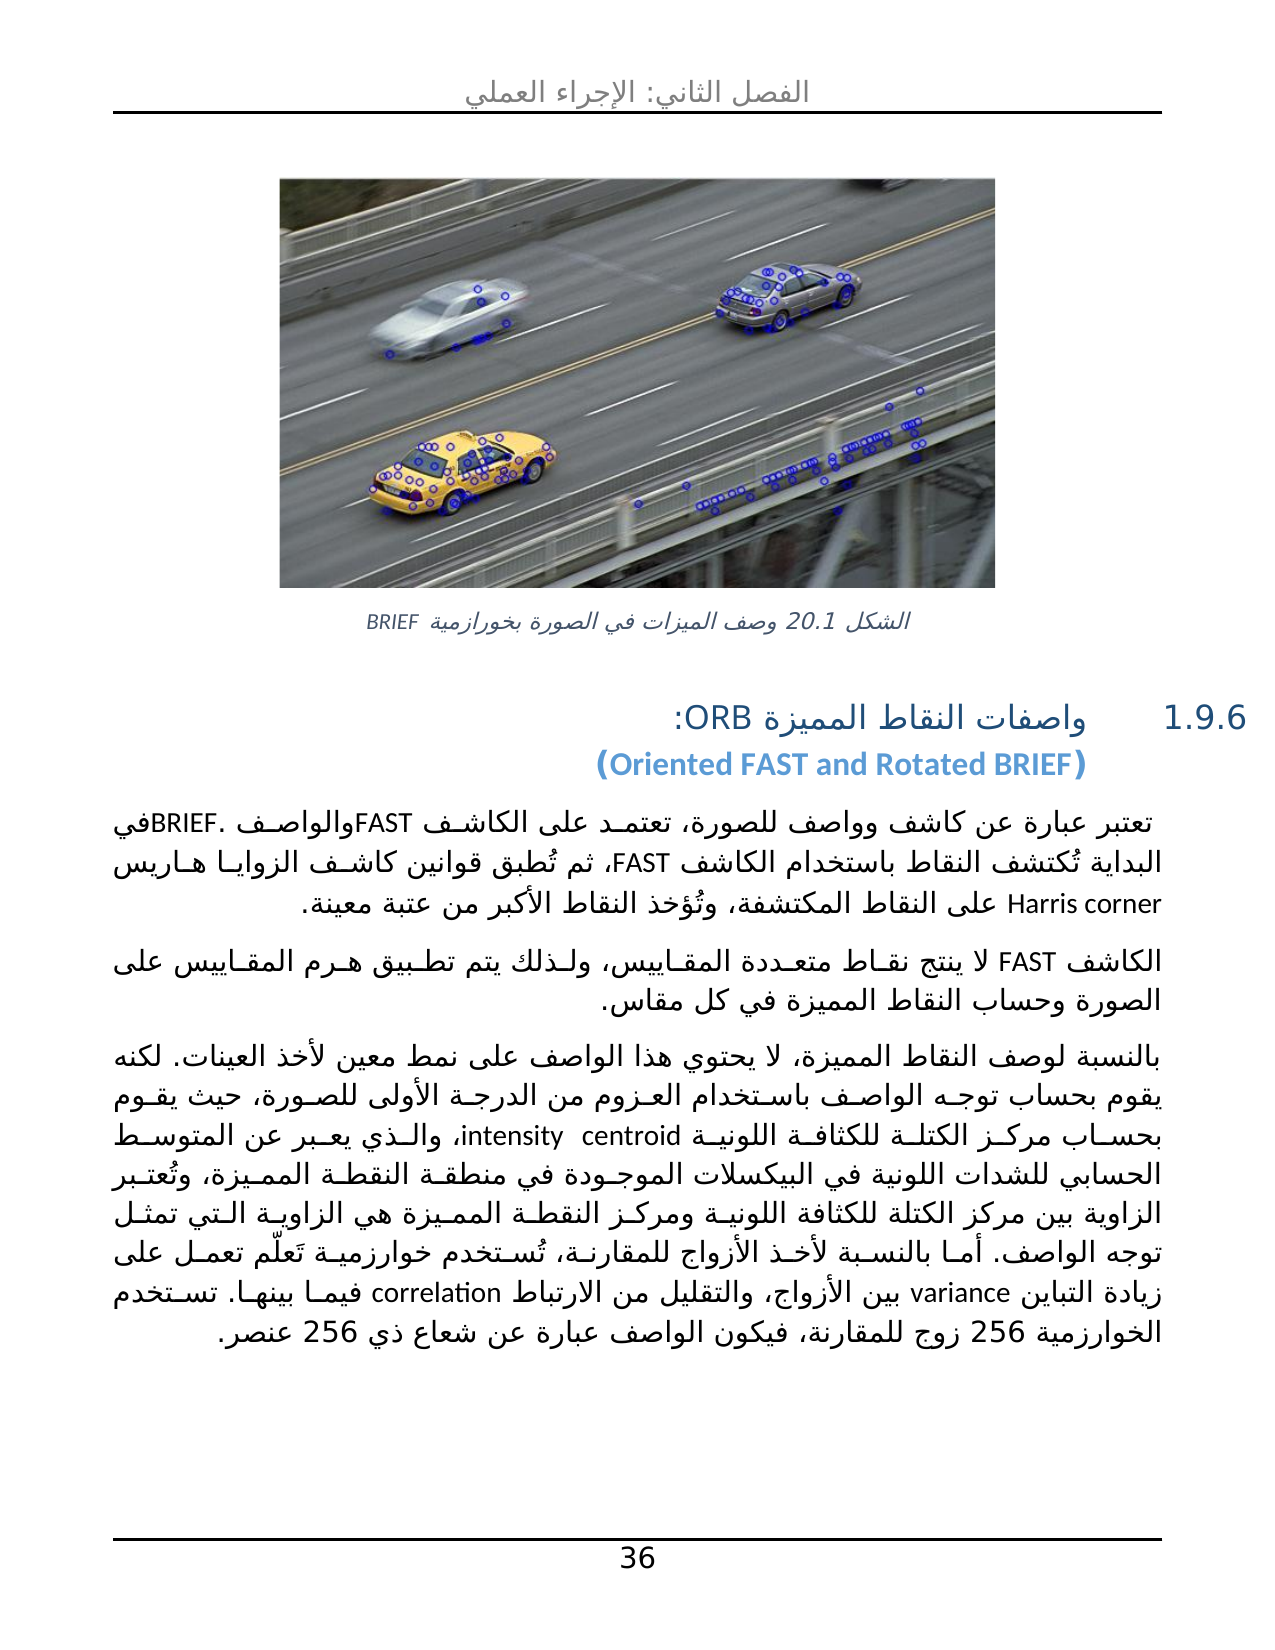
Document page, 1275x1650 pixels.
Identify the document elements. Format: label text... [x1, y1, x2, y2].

text تعتبر عبارة عن كاشف وواصف للصورة، تعتمد على الكاشف FASTوالواصف .BRIEFفي البداية تُكتشف النقاط باستخدام الكاشف FAST، ثم تُطبق قوانين كاشف الزوايا هاريس Harris corner على النقاط المكتشفة، وتُؤخذ النقاط الأكبر من عتبة معينة. [112, 804, 1162, 921]
text الكاشف FAST لا ينتج نقاط متعددة المقاييس، ولذلك يتم تطبيق هرم المقاييس على الصورة وحساب النقاط المميزة في كل مقاس. [112, 943, 1162, 1017]
text بالنسبة لوصف النقاط المميزة، لا يحتوي هذا الواصف على نمط معين لأخذ العينات. لكنه يقوم بحساب توجه الواصف باستخدام العزوم من الدرجة الأولى للصورة، حيث يقوم بحساب مركز الكتلة للكثافة اللونية intensity centroid، والذي يعبر عن المتوسط الحسابي للشدات اللونية في البيكسلات الموجودة في منطقة النقطة المميزة، وتُعتبر الزاوية بين مركز الكتلة للكثافة اللونية ومركز النقطة المميزة هي الزاوية التي تمثل توجه الواصف. أما بالنسبة لأخذ الأزواج للمقارنة، تُستخدم خوارزمية تَعلّم تعمل على زيادة التباين variance بين الأزواج، والتقليل من الارتباط correlation فيما بينها. تستخدم الخوارزمية 256 زوج للمقارنة، فيكون الواصف عبارة عن شعاع ذي 256 عنصر. [112, 1039, 1162, 1349]
picture [279, 177, 996, 588]
text الشكل ‏1.20 وصف الميزات في الصورة بخورازمية BRIEF [112, 607, 1162, 635]
text (Oriented FAST and Rotated BRIEF) [112, 743, 1162, 784]
subtitle واصفات النقاط المميزة ORB: [112, 694, 1162, 739]
